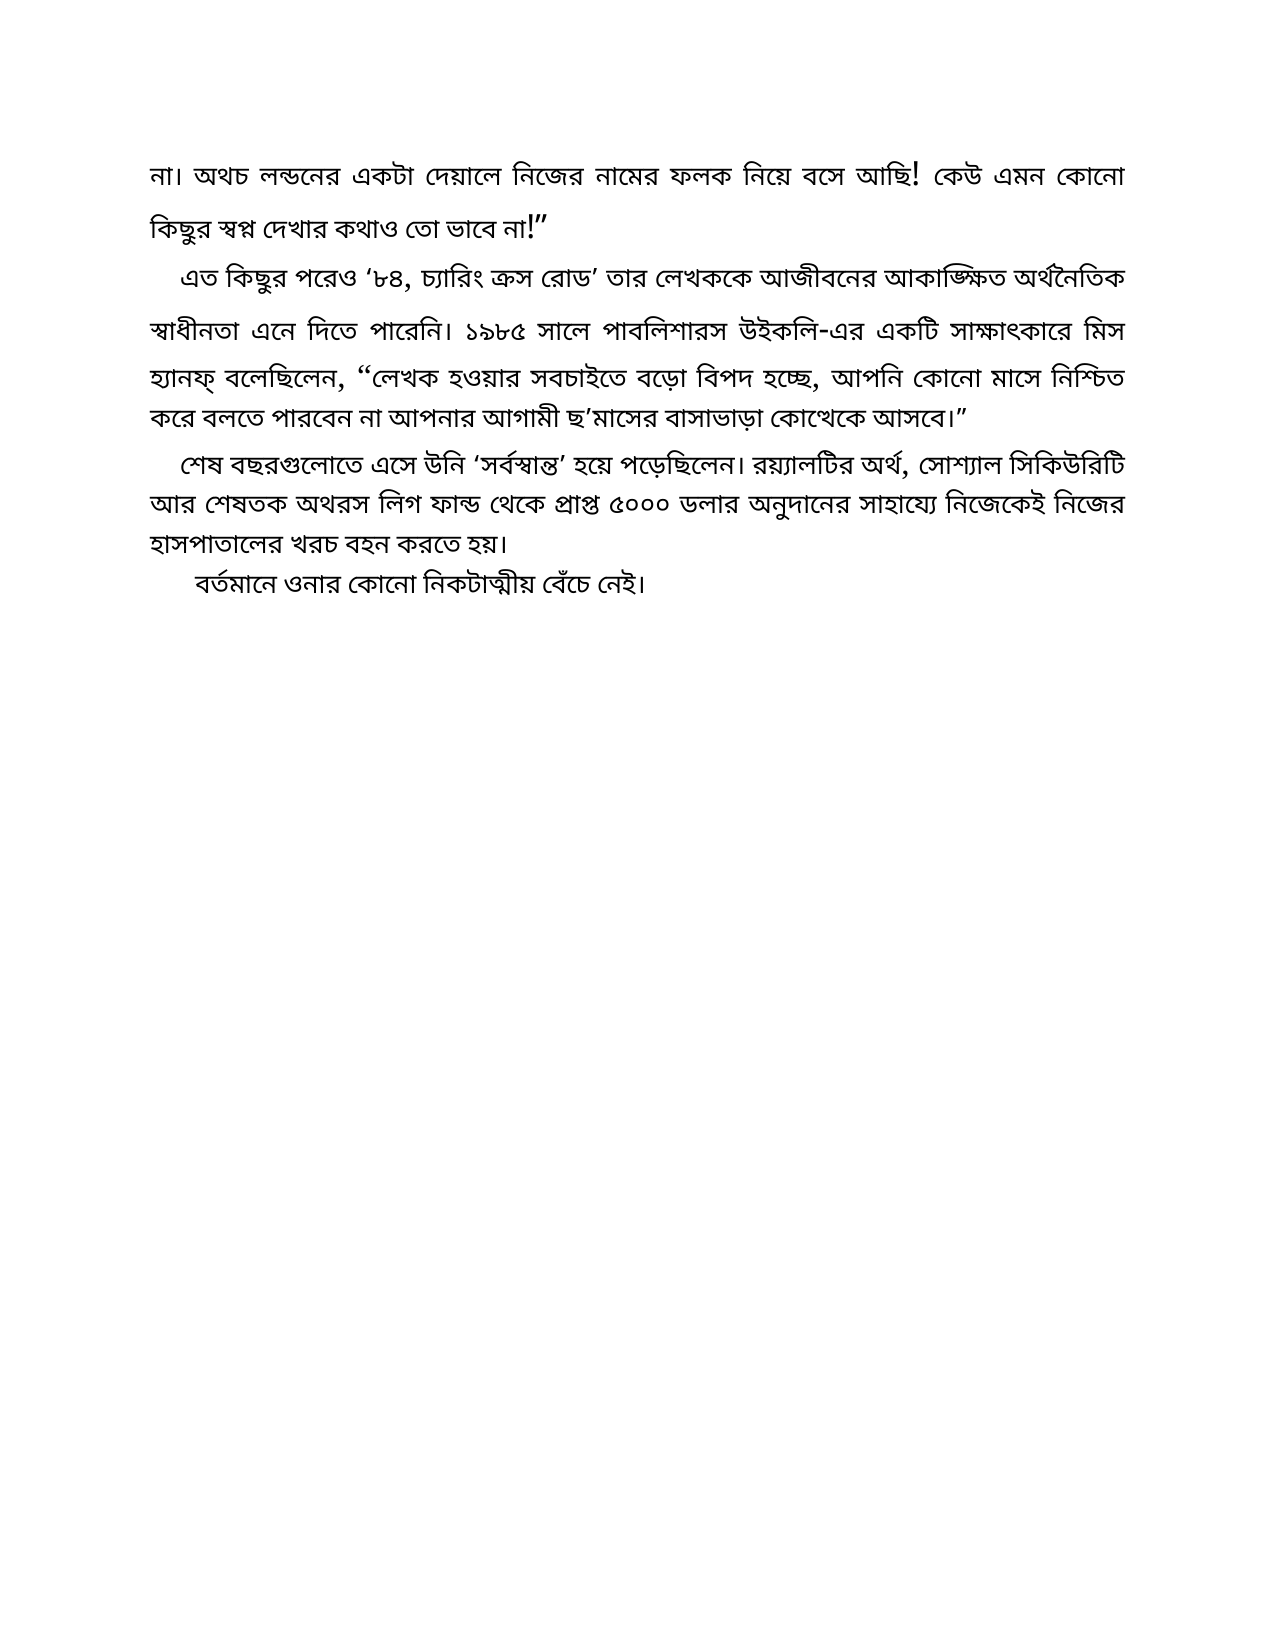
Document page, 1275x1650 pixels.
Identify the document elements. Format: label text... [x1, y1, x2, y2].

text বর্তমানে ওনার কোনো নিকটাত্মীয় বেঁচে নেই। [150, 569, 1125, 604]
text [150, 150, 1125, 249]
text এত কিছুর পরেও ‘৮৪, চ্যারিং ক্রস রোড’ তার লেখককে আজীবনের আকাঙ্ক্ষিত অর্থনৈতিক স্বাধীনতা এনে দিতে পারেনি। ১৯৮৫ সালে পাবলিশারস উইকলি-এর একটি সাক্ষাৎকারে মিস হ্যানফ্ বলেছিলেন, “লেখক হওয়ার সবচাইতে বড়ো বিপদ হচ্ছে, আপনি কোনো মাসে নিশ্চিত করে বলতে পারবেন না আপনার আগামী ছ’মাসের বাসাভাড়া কোত্থেকে আসবে।” [150, 256, 1125, 438]
text শেষ বছরগুলোতে এসে উনি ‘সর্বস্বান্ত’ হয়ে পড়েছিলেন। রয়্যালটির অর্থ, সোশ্যাল সিকিউরিটি আর শেষতক অথরস লিগ ফান্ড থেকে প্রাপ্ত ৫০০০ ডলার অনুদানের সাহায্যে নিজেকেই নিজের হাসপাতালের খরচ বহন করতে হয়। [150, 443, 1125, 564]
